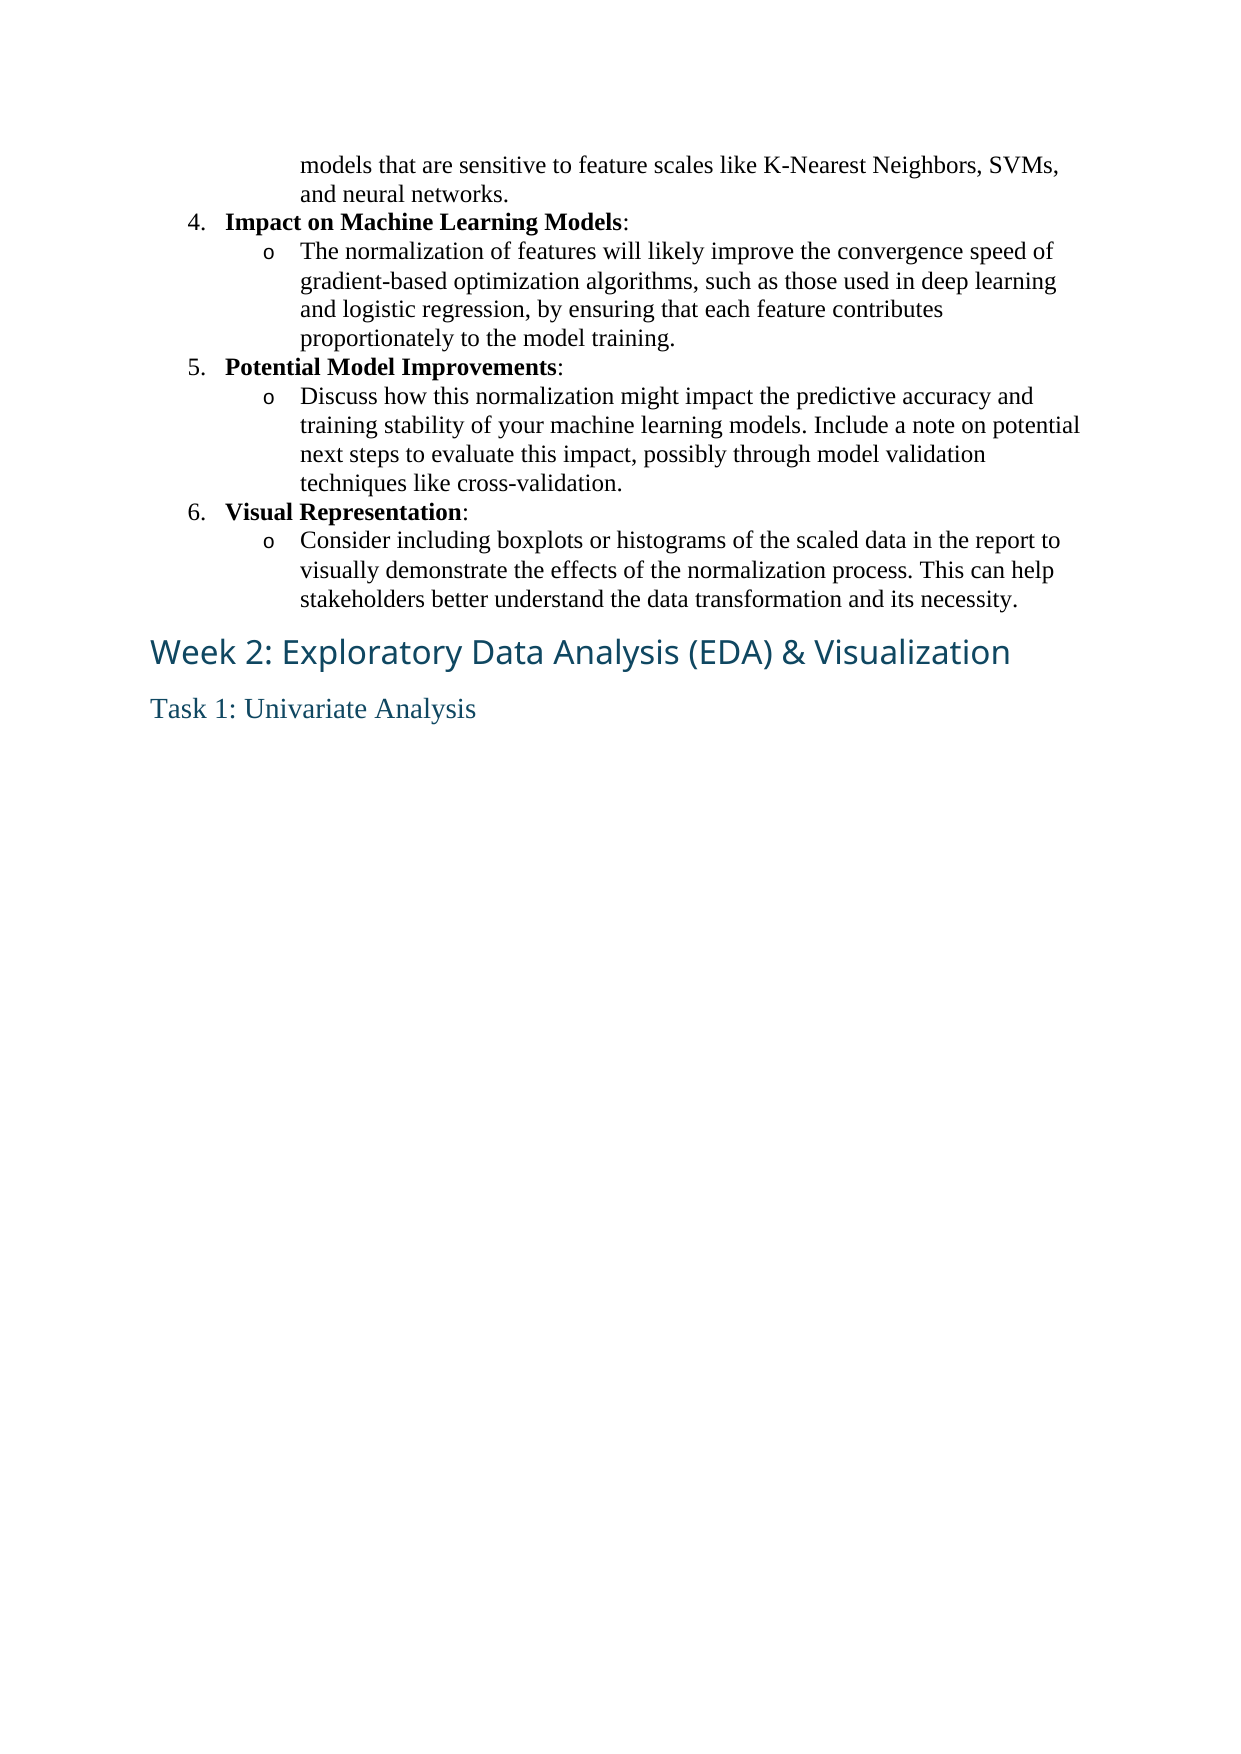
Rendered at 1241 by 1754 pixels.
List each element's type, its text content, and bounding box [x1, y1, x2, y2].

list Consider including boxplots or histograms of the scaled data in the report to visually demonstrate the effects of the normalization process. This can help stakeholders better understand the data transformation and its necessity. [262, 525, 1090, 612]
list Visual Representation: [187, 497, 1090, 525]
subtitle Task 1: Univariate Analysis [150, 691, 1090, 725]
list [262, 150, 1090, 207]
list Potential Model Improvements: [187, 352, 1090, 381]
subtitle Week 2: Exploratory Data Analysis (EDA) & Visualization [150, 629, 1090, 674]
list Impact on Machine Learning Models: [187, 207, 1090, 236]
list Discuss how this normalization might impact the predictive accuracy and training stability of your machine learning models. Include a note on potential next steps to evaluate this impact, possibly through model validation techniques like cross-validation. [262, 381, 1090, 497]
list The normalization of features will likely improve the convergence speed of gradient-based optimization algorithms, such as those used in deep learning and logistic regression, by ensuring that each feature contributes proportionately to the model training. [262, 236, 1090, 352]
